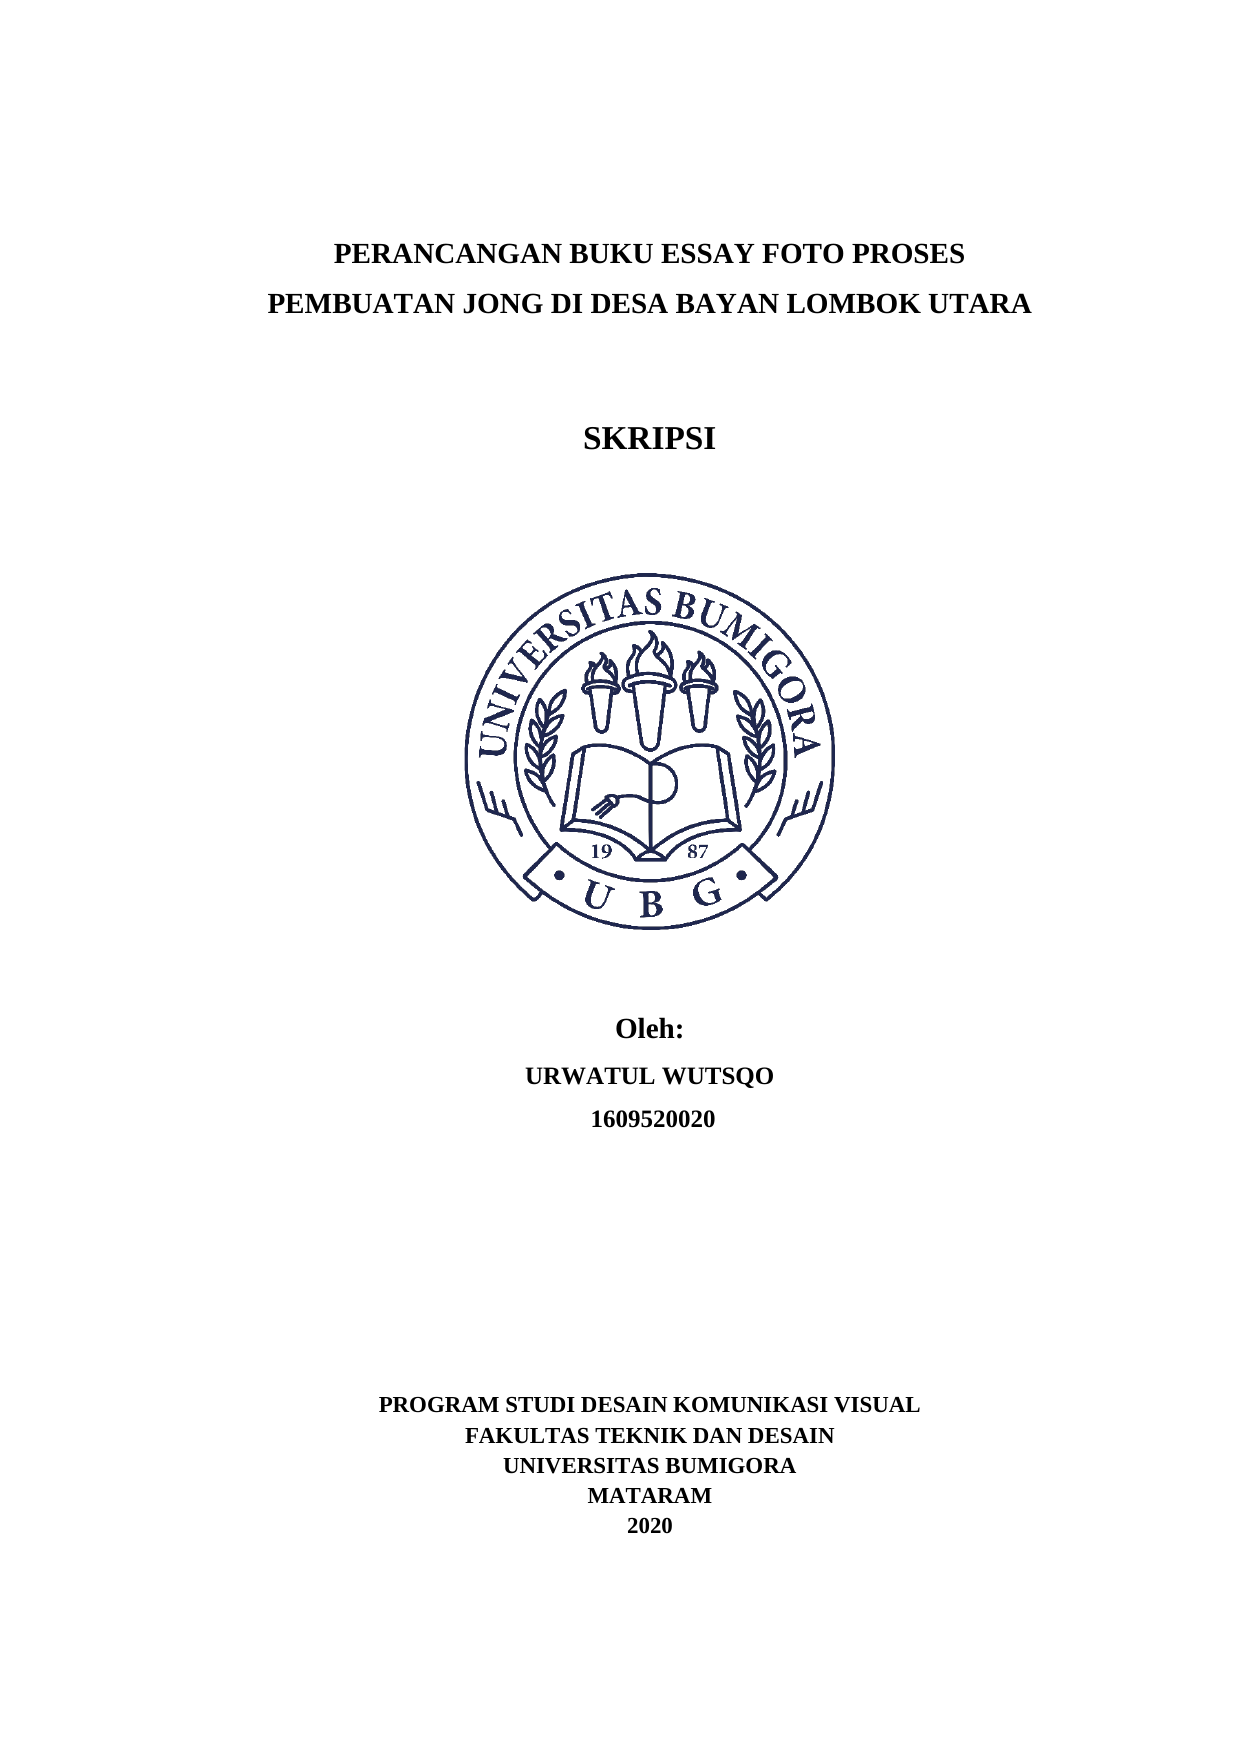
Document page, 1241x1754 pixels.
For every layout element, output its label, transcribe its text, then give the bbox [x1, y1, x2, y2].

text SKRIPSI [236, 418, 1063, 457]
text PERANCANGAN BUKU ESSAY FOTO PROSES PEMBUATAN JONG DI DESA BAYAN LOMBOK UTARA [236, 236, 1063, 320]
text UNIVERSITAS BUMIGORA [236, 1452, 1063, 1478]
text Oleh: [236, 1011, 1063, 1044]
text 1609520020 [236, 1104, 1063, 1133]
text FAKULTAS TEKNIK DAN DESAIN [236, 1422, 1063, 1448]
text PROGRAM STUDI DESAIN KOMUNIKASI VISUAL [236, 1392, 1063, 1418]
text 2020 [236, 1512, 1063, 1539]
text MATARAM [236, 1482, 1063, 1508]
picture [464, 573, 835, 930]
text URWATUL WUTSQO [236, 1061, 1063, 1090]
